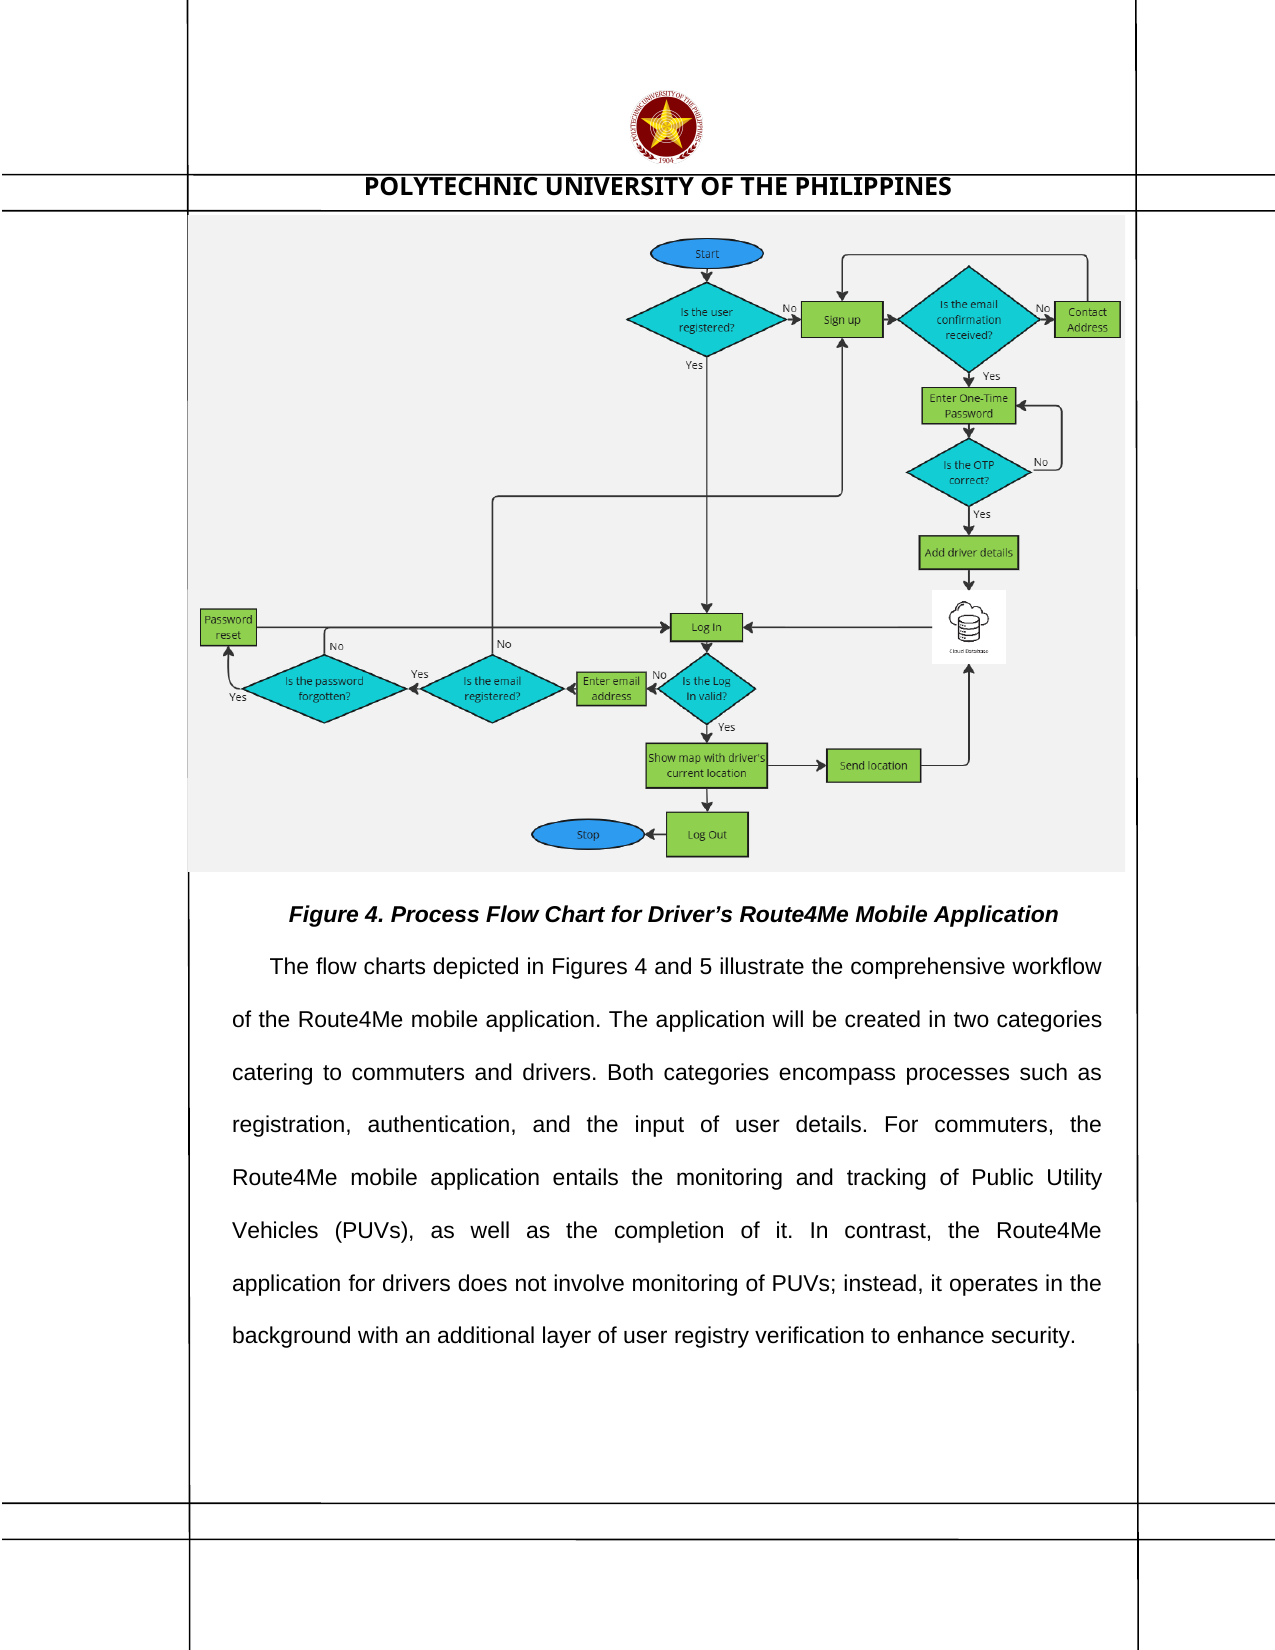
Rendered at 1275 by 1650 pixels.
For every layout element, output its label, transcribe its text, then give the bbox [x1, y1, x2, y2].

text Figure 4. Process Flow Chart for Driver’s Route4Me Mobile Application [187, 901, 1125, 927]
picture [629, 90, 703, 164]
picture [187, 215, 1125, 872]
text The flow charts depicted in Figures 4 and 5 illustrate the comprehensive workflow of the Route4Me mobile application. The application will be created in two categories catering to commuters and drivers. Both categories encompass processes such as registration, authentication, and the input of user details. For commuters, the Route4Me mobile application entails the monitoring and tracking of Public Utility Vehicles (PUVs), as well as the completion of it. In contrast, the Route4Me application for drivers does not involve monitoring of PUVs; instead, it operates in the background with an additional layer of user registry verification to enhance security. [232, 953, 1103, 1349]
